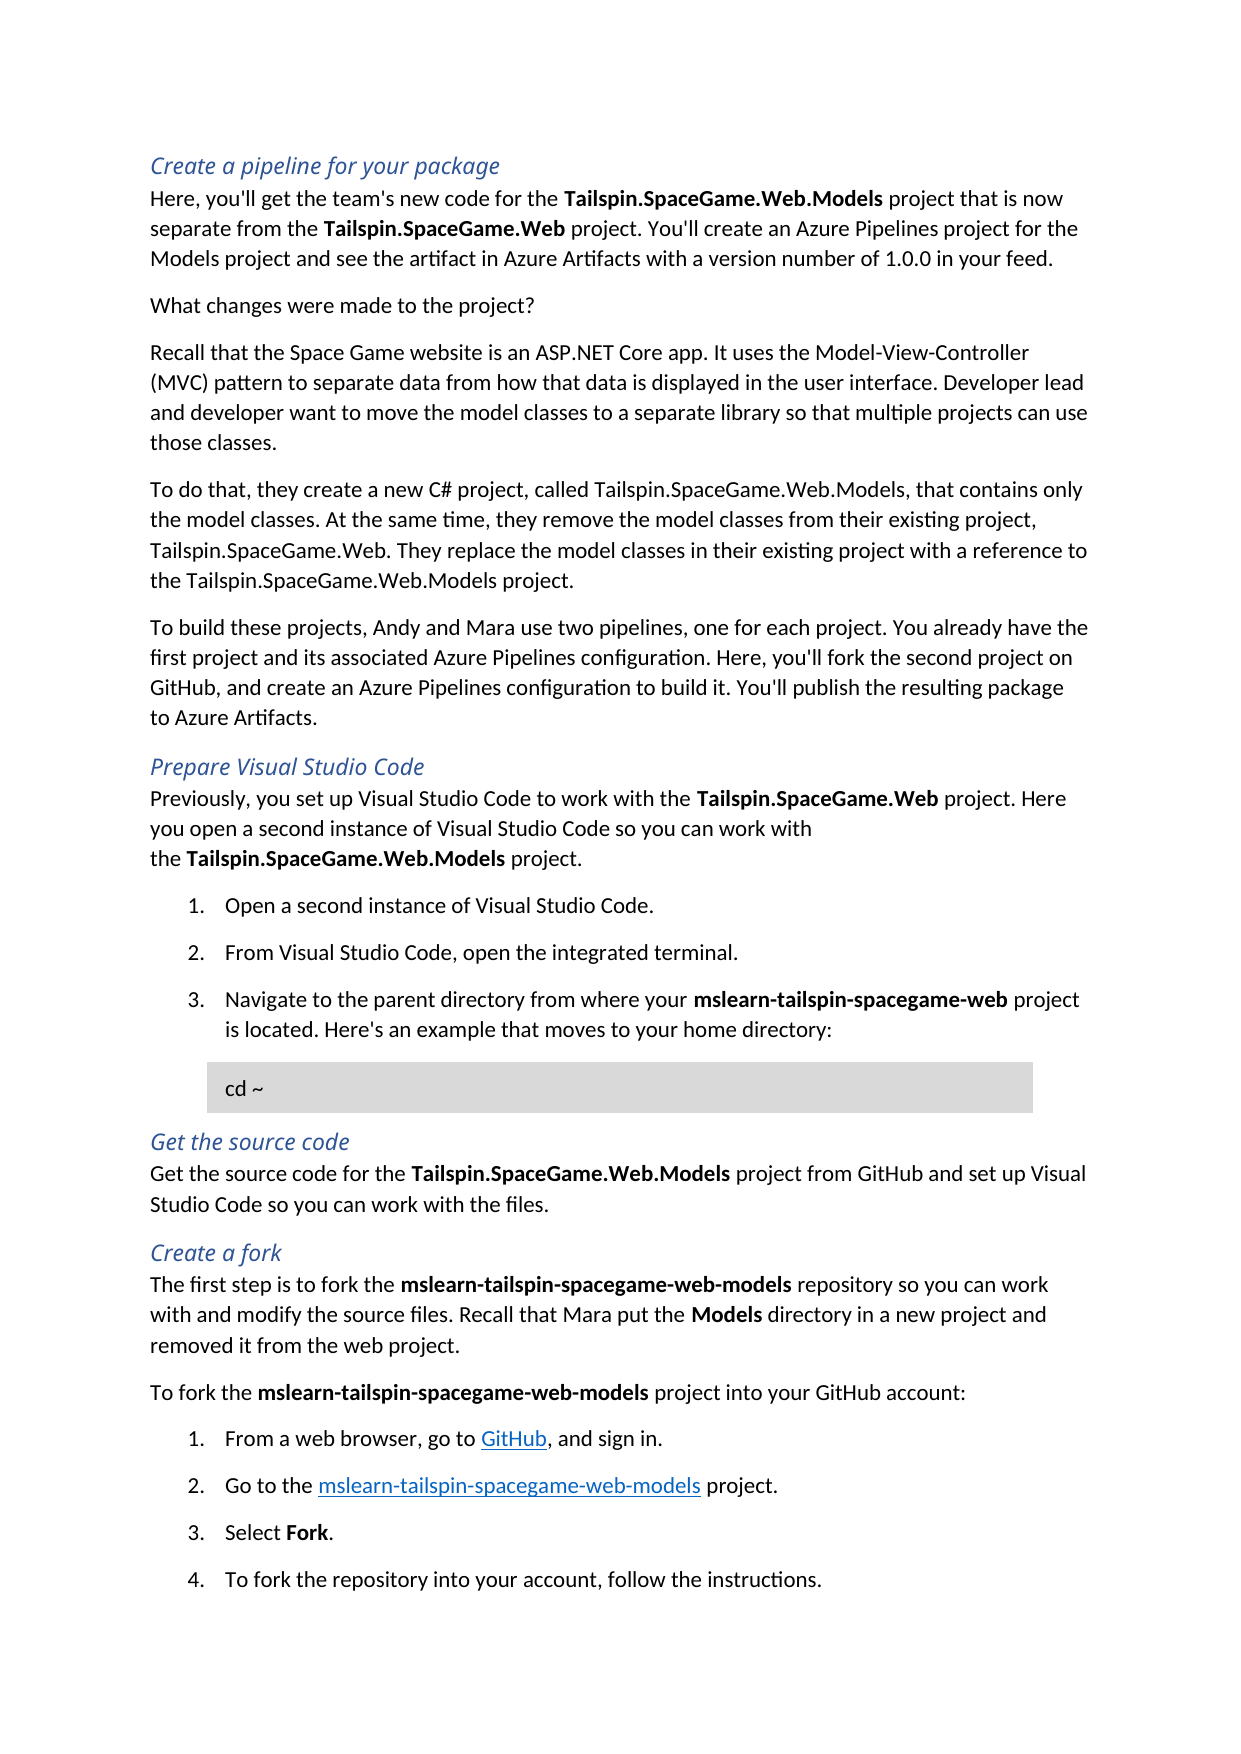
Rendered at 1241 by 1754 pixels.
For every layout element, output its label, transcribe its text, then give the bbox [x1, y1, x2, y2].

subtitle Create a pipeline for your package [150, 150, 1090, 181]
list Select Fork. [187, 1518, 1090, 1546]
text To fork the mslearn-tailspin-spacegame-web-models project into your GitHub account: [150, 1378, 1090, 1406]
list To fork the repository into your account, follow the instructions. [187, 1565, 1090, 1593]
list From Visual Studio Code, open the integrated terminal. [187, 938, 1090, 966]
text Here, you'll get the team's new code for the Tailspin.SpaceGame.Web.Models project that is now separate from the Tailspin.SpaceGame.Web project. You'll create an Azure Pipelines project for the Models project and see the artifact in Azure Artifacts with a version number of 1.0.0 in your feed. [150, 184, 1090, 272]
list Go to the mslearn-tailspin-spacegame-web-models project. [187, 1471, 1090, 1499]
text The first step is to fork the mslearn-tailspin-spacegame-web-models repository so you can work with and modify the source files. Recall that Mara put the Models directory in a new project and removed it from the web project. [150, 1270, 1090, 1359]
text Recall that the Space Game website is an ASP.NET Core app. It uses the Model-View-Controller (MVC) pattern to separate data from how that data is displayed in the user interface. Developer lead and developer want to move the model classes to a separate library so that multiple projects can use those classes. [150, 338, 1090, 457]
text Get the source code for the Tailspin.SpaceGame.Web.Models project from GitHub and set up Visual Studio Code so you can work with the files. [150, 1159, 1090, 1218]
list Navigate to the parent directory from where your mslearn-tailspin-spacegame-web project is located. Here's an example that moves to your home directory: [187, 985, 1090, 1043]
list From a web browser, go to GitHub, and sign in. [187, 1424, 1090, 1452]
text What changes were made to the project? [150, 291, 1090, 319]
text cd ~ [217, 1072, 1023, 1104]
text To build these projects, Andy and Mara use two pipelines, one for each project. You already have the first project and its associated Azure Pipelines configuration. Here, you'll fork the second project on GitHub, and create an Azure Pipelines configuration to build it. You'll publish the resulting package to Azure Artifacts. [150, 613, 1090, 732]
text Previously, you set up Visual Studio Code to work with the Tailspin.SpaceGame.Web project. Here you open a second instance of Visual Studio Code so you can work with the Tailspin.SpaceGame.Web.Models project. [150, 784, 1090, 873]
text To do that, they create a new C# project, called Tailspin.SpaceGame.Web.Models, that contains only the model classes. At the same time, they remove the model classes from their existing project, Tailspin.SpaceGame.Web. They replace the model classes in their existing project with a reference to the Tailspin.SpaceGame.Web.Models project. [150, 475, 1090, 594]
subtitle Prepare Visual Studio Code [150, 750, 1090, 782]
list Open a second instance of Visual Studio Code. [187, 891, 1090, 919]
subtitle Create a fork [150, 1237, 1090, 1268]
subtitle Get the source code [150, 1126, 1090, 1157]
